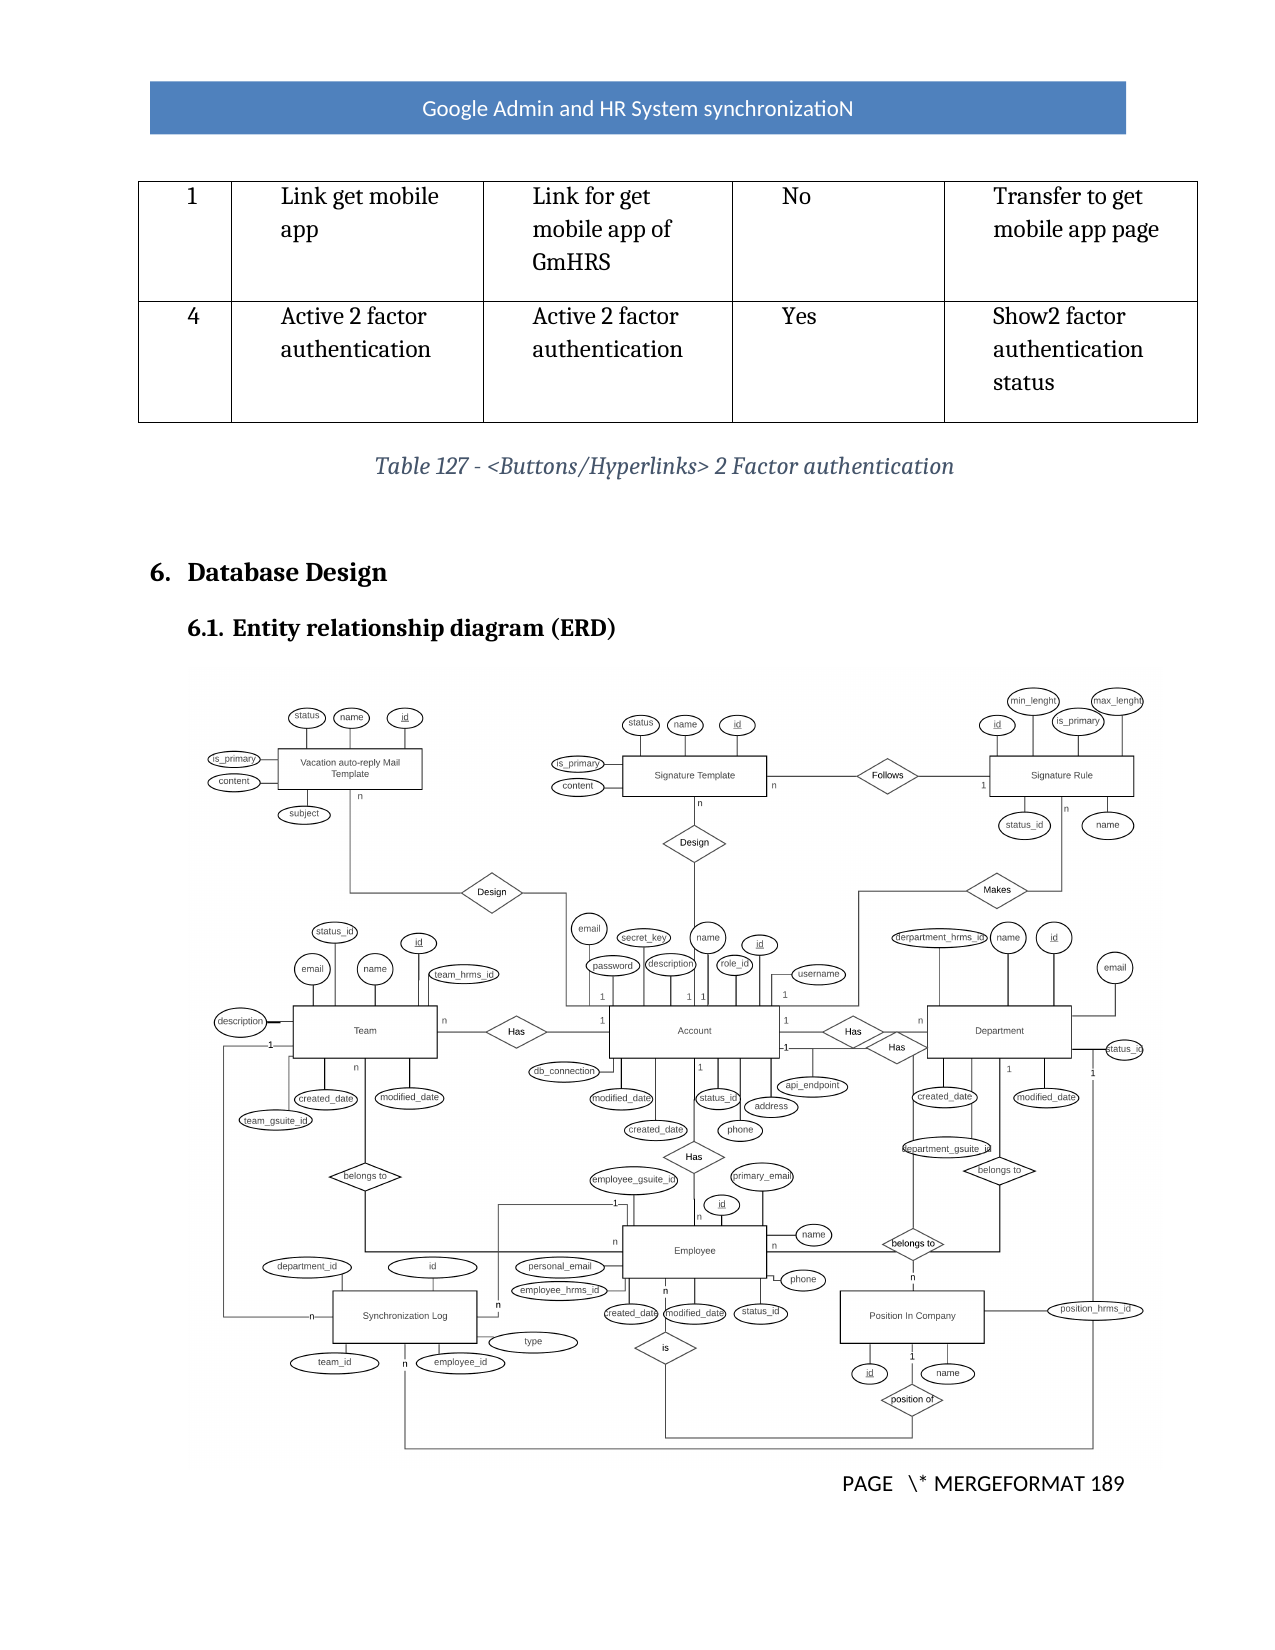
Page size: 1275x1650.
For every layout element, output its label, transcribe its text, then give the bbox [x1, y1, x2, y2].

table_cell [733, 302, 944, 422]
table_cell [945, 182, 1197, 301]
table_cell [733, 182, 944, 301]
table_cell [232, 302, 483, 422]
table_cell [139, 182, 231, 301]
picture [187, 667, 1163, 1470]
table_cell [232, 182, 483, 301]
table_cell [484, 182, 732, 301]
subtitle Entity relationship diagram (ERD) [187, 613, 1125, 642]
text Table 127 - <Buttons/Hyperlinks> 2 Factor authentication [337, 452, 1125, 481]
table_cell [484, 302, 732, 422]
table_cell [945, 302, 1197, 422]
subtitle Database Design [150, 557, 1125, 588]
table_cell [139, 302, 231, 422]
